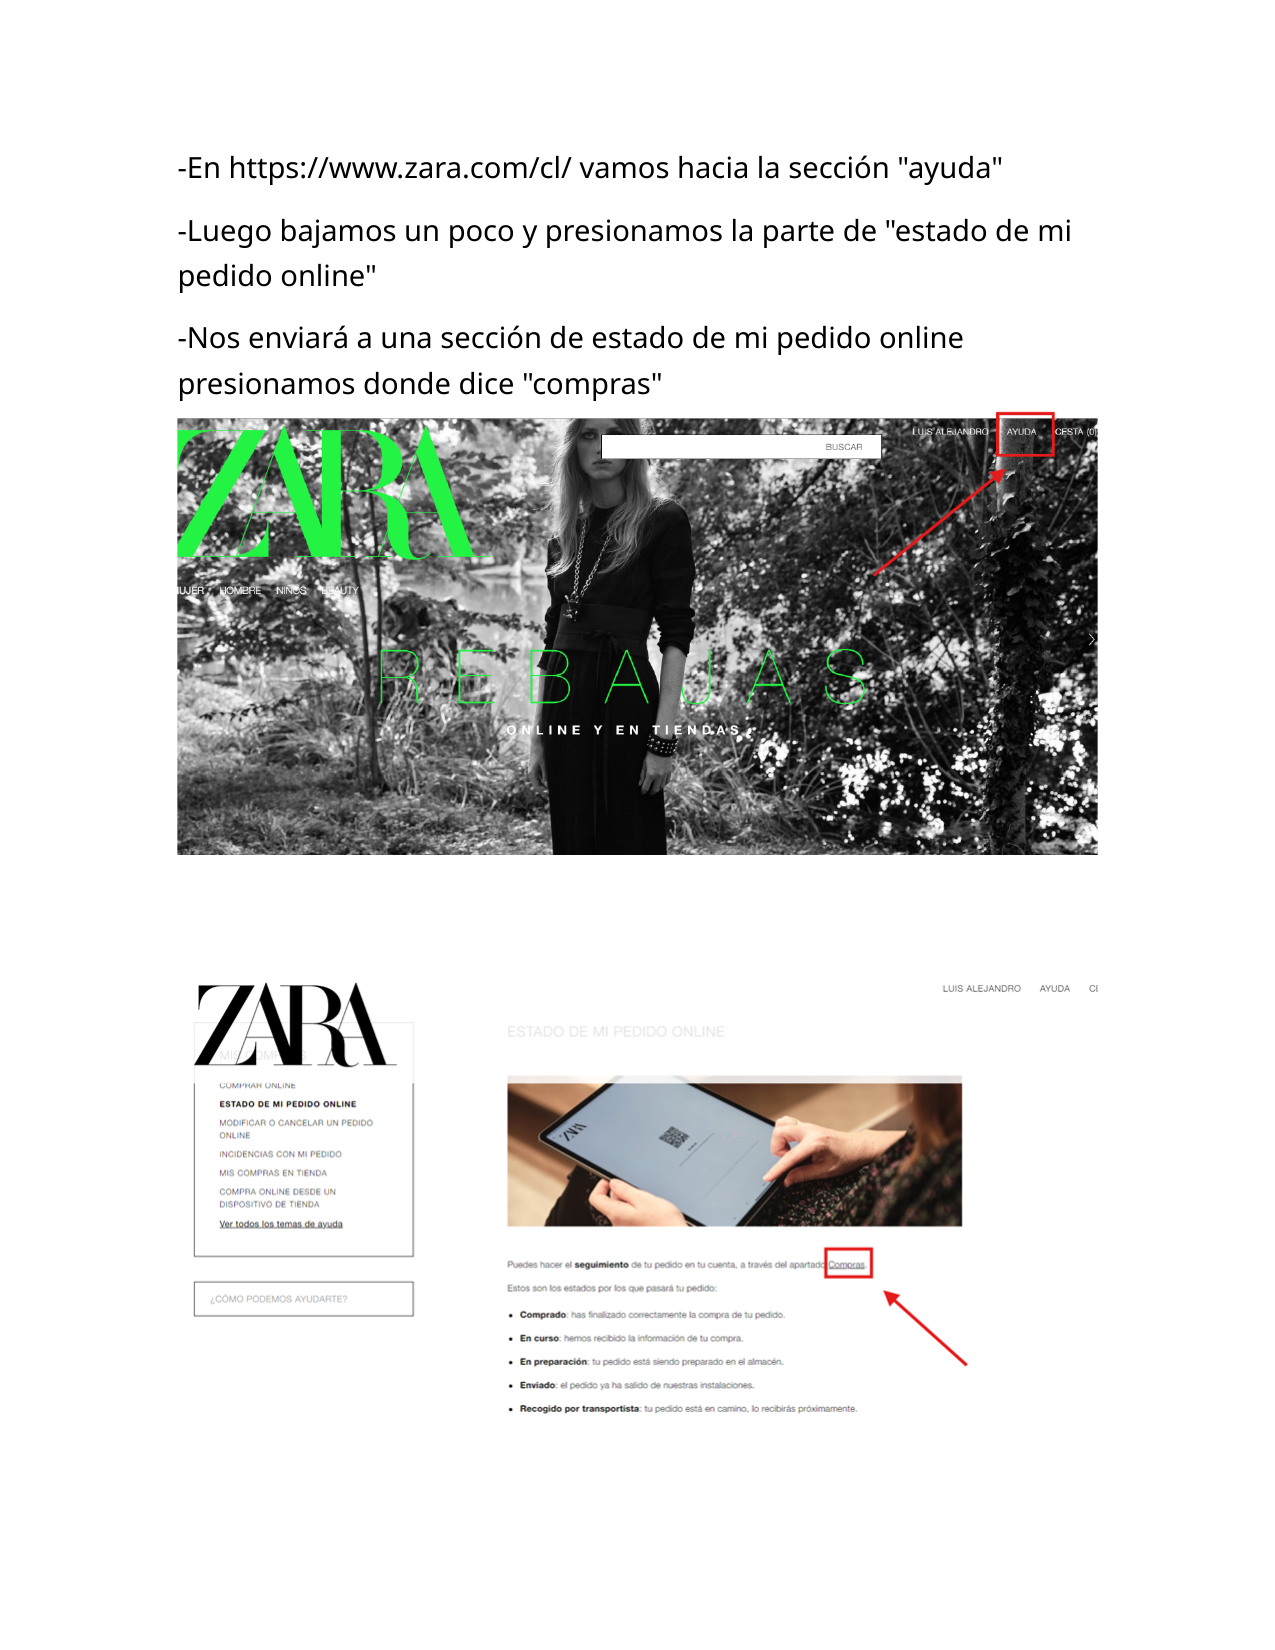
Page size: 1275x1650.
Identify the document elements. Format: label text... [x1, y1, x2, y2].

picture [177, 411, 1098, 855]
text -Nos enviará a una sección de estado de mi pedido online presionamos donde dice "compras" [177, 318, 1098, 403]
text -En https://www.zara.com/cl/ vamos hacia la sección "ayuda" [177, 148, 1098, 187]
picture [181, 977, 1098, 1420]
text -Luego bajamos un poco y presionamos la parte de "estado de mi pedido online" [177, 210, 1098, 295]
